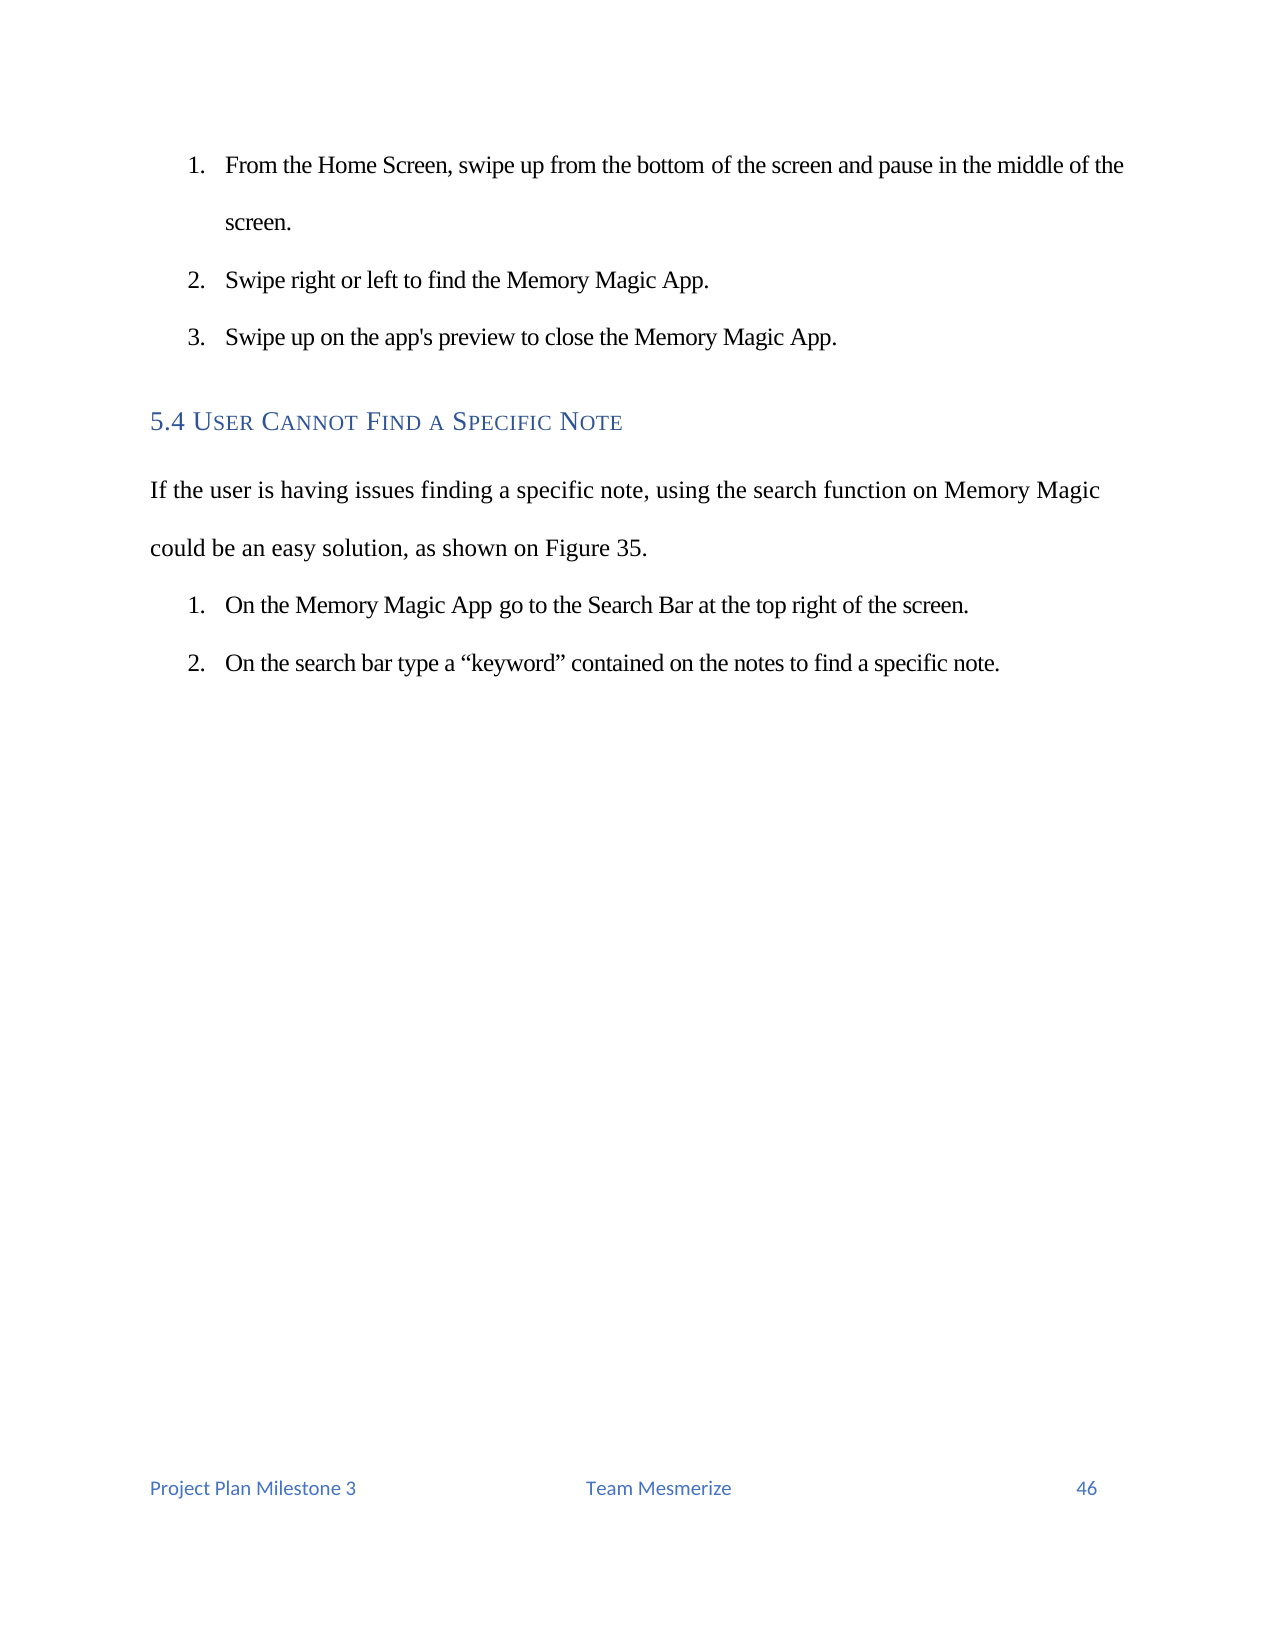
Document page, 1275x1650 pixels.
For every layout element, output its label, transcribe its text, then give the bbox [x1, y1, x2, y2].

text If the user is having issues finding a specific note, using the search function on Memory Magic could be an easy solution, as shown on Figure 35. [150, 476, 1125, 562]
list On the search bar type a “keyword” contained on the notes to find a specific note. [187, 648, 1125, 677]
list From the Home Screen, swipe up from the bottom of the screen and pause in the middle of the screen. [187, 150, 1125, 236]
list Swipe right or left to find the Memory Magic App. [187, 265, 1125, 294]
subtitle 5.4 User Cannot Find a Specific Note [150, 405, 1125, 436]
list On the Memory Magic App go to the Search Bar at the top right of the screen. [187, 591, 1125, 619]
list Swipe up on the app's preview to close the Memory Magic App. [187, 322, 1125, 351]
